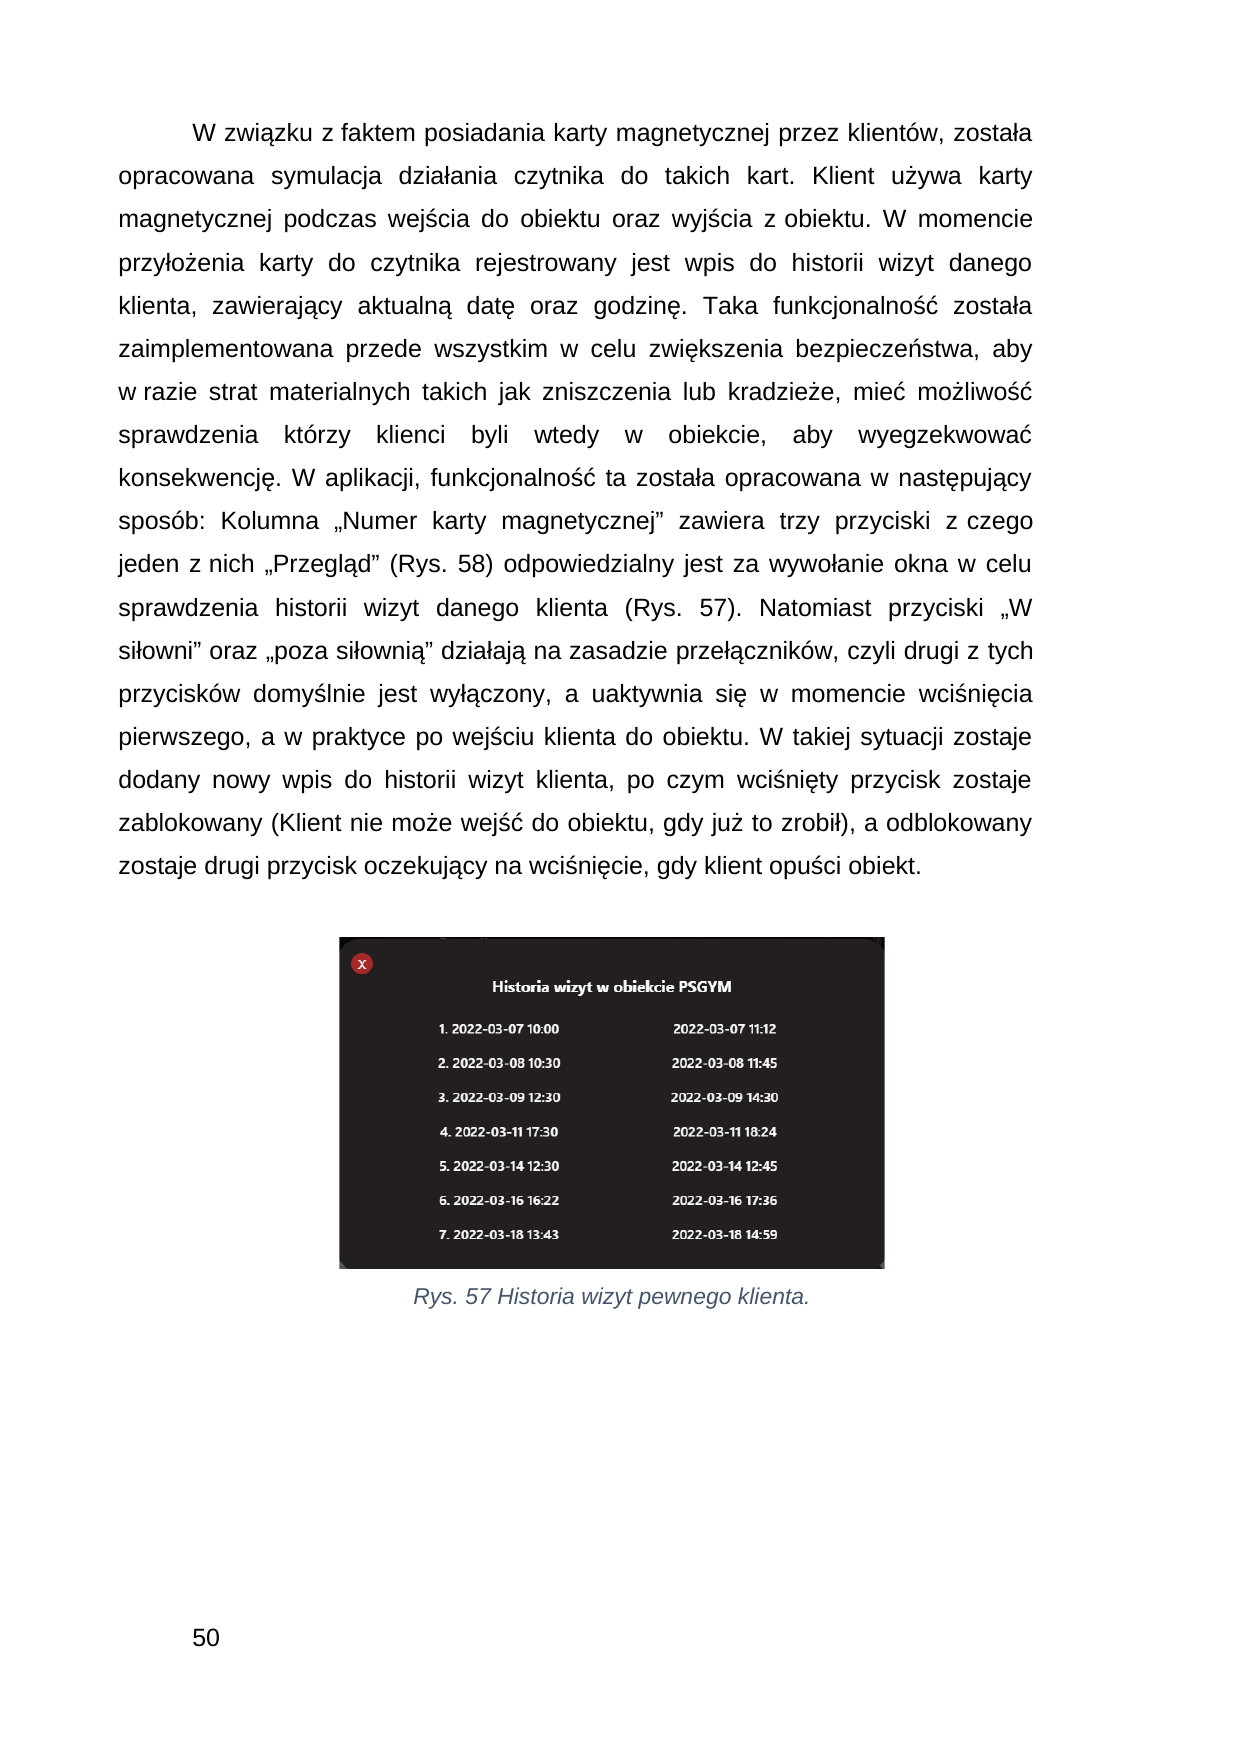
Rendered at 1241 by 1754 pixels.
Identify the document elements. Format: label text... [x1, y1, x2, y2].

text W związku z faktem posiadania karty magnetycznej przez klientów, została opracowana symulacja działania czytnika do takich kart. Klient używa karty magnetycznej podczas wejścia do obiektu oraz wyjścia z obiektu. W momencie przyłożenia karty do czytnika rejestrowany jest wpis do historii wizyt danego klienta, zawierający aktualną datę oraz godzinę. Taka funkcjonalność została zaimplementowana przede wszystkim w celu zwiększenia bezpieczeństwa, aby w razie strat materialnych takich jak zniszczenia lub kradzieże, mieć możliwość sprawdzenia którzy klienci byli wtedy w obiekcie, aby wyegzekwować konsekwencję. W aplikacji, funkcjonalność ta została opracowana w następujący sposób: Kolumna „Numer karty magnetycznej” zawiera trzy przyciski z czego jeden z nich „Przegląd” (Rys. 58) odpowiedzialny jest za wywołanie okna w celu sprawdzenia historii wizyt danego klienta (Rys. 57). Natomiast przyciski „W siłowni” oraz „poza siłownią” działają na zasadzie przełączników, czyli drugi z tych przycisków domyślnie jest wyłączony, a uaktywnia się w momencie wciśnięcia pierwszego, a w praktyce po wejściu klienta do obiektu. W takiej sytuacji zostaje dodany nowy wpis do historii wizyt klienta, po czym wciśnięty przycisk zostaje zablokowany (Klient nie może wejść do obiektu, gdy już to zrobił), a odblokowany zostaje drugi przycisk oczekujący na wciśnięcie, gdy klient opuści obiekt. [118, 118, 1033, 880]
picture [339, 937, 885, 1269]
text Rys. 57 Historia wizyt pewnego klienta. [339, 1283, 1033, 1309]
